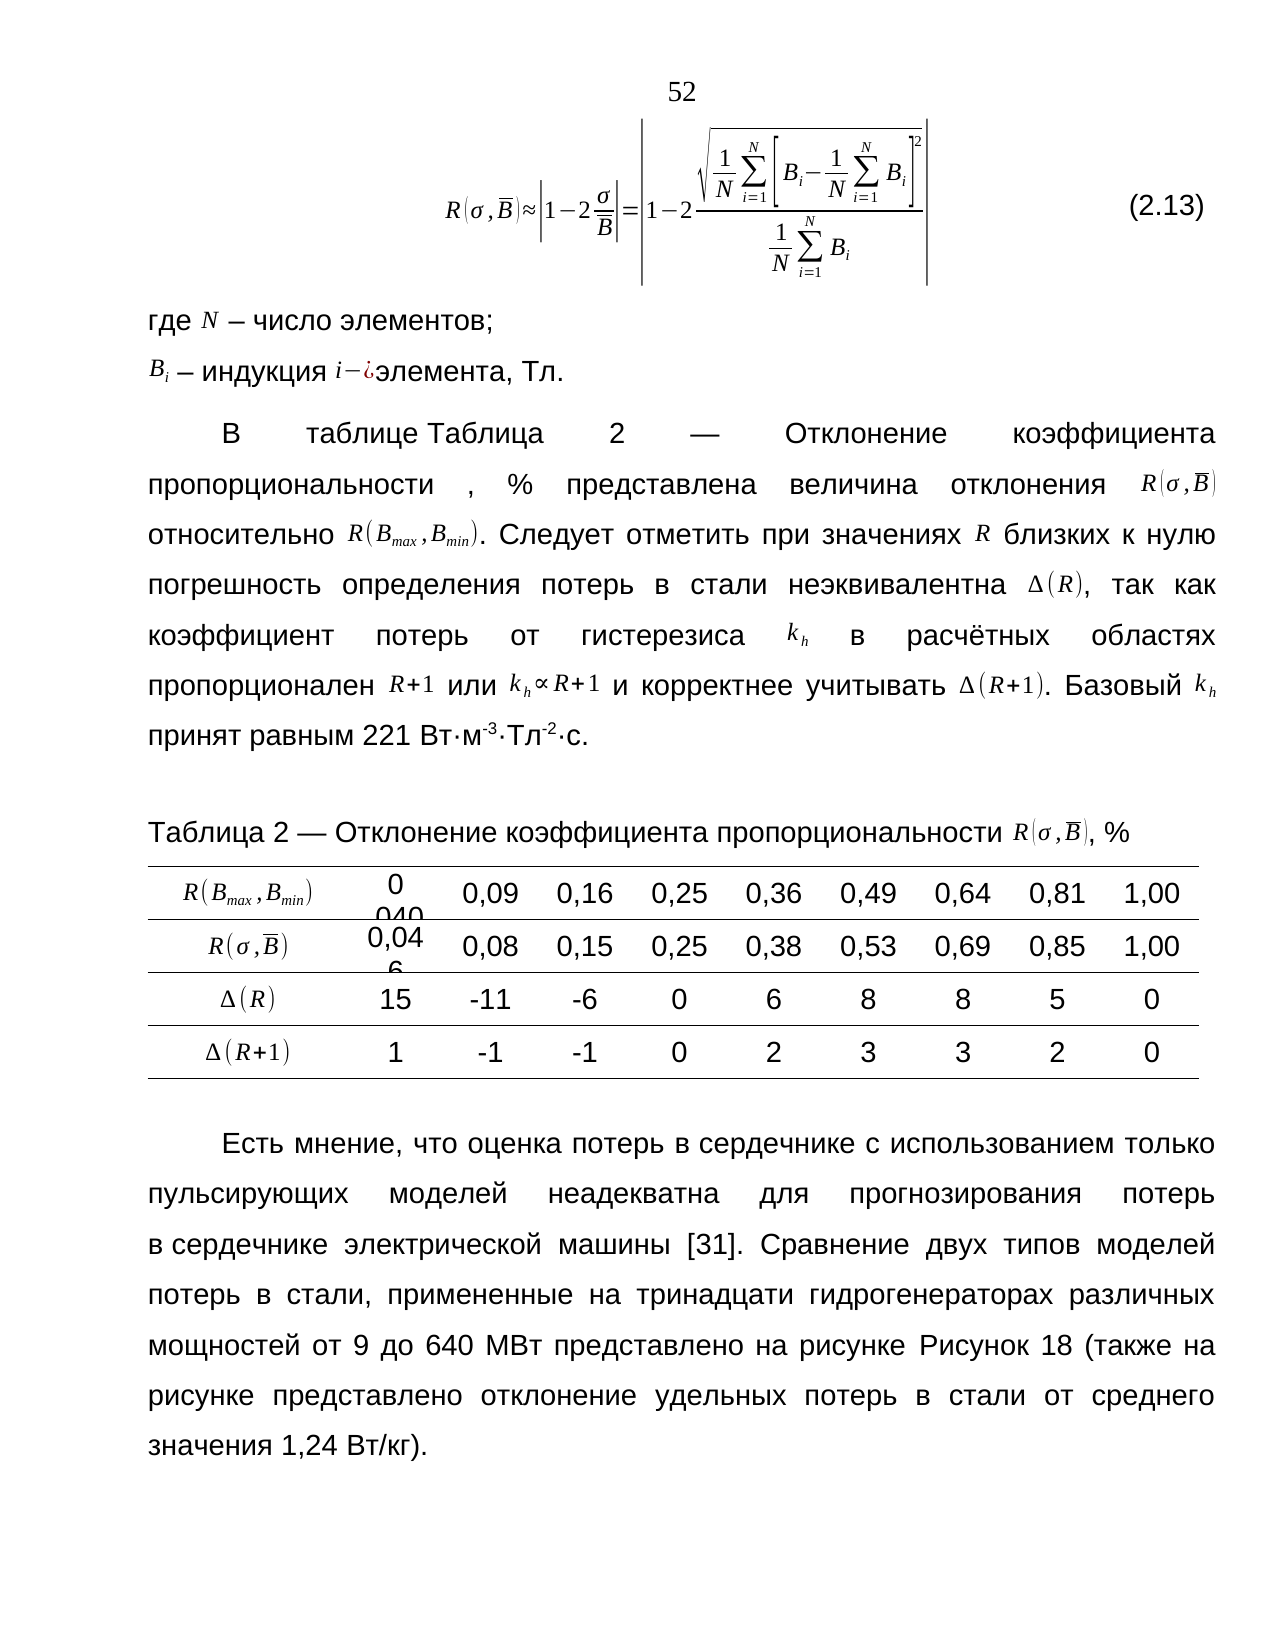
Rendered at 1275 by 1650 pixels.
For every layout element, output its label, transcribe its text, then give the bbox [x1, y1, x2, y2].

table_cell [148, 973, 348, 1025]
text где – число элементов; [148, 303, 1216, 337]
table_cell 0 [1104, 1026, 1199, 1078]
table_cell 15 [348, 973, 443, 1025]
table_cell 1 [348, 1026, 443, 1078]
table_cell 0,38 [726, 920, 821, 972]
text – индукция элемента, Тл. [148, 354, 1216, 387]
table_cell 3 [821, 1026, 916, 1078]
table_cell -6 [538, 973, 632, 1025]
table_cell [148, 920, 348, 972]
table_header 0,81 [1010, 867, 1104, 919]
table_cell -11 [443, 973, 538, 1025]
table_header 1,00 [1104, 867, 1199, 919]
table_cell 0,08 [443, 920, 538, 972]
table_header 0,25 [632, 867, 726, 919]
table_header 0,09 [443, 867, 538, 919]
table_cell -1 [443, 1026, 538, 1078]
table_cell 0,15 [538, 920, 632, 972]
table_header 0,040 [348, 867, 443, 919]
table_header [148, 867, 348, 919]
table_cell 0 [632, 1026, 726, 1078]
table_cell [148, 1026, 348, 1078]
table_header 0,36 [726, 867, 821, 919]
table_cell 2 [726, 1026, 821, 1078]
table_cell -1 [538, 1026, 632, 1078]
table_cell 8 [821, 973, 916, 1025]
text Есть мнение, что оценка потерь в сердечнике с использованием только пульсирующих моделей неадекватна для прогнозирования потерь в сердечнике электрической машины [31]. Сравнение двух типов моделей потерь в стали, примененные на тринадцати гидрогенераторах различных мощностей от 9 до 640 МВт представлено на рисунке 18 (также на рисунке представлено отклонение удельных потерь в стали от среднего значения 1,24 Вт/кг). [148, 1126, 1216, 1462]
table_cell 0,85 [1010, 920, 1104, 972]
table_cell 6 [726, 973, 821, 1025]
table_cell 2 [1010, 1026, 1104, 1078]
table_cell 0,53 [821, 920, 916, 972]
table_header 0,16 [538, 867, 632, 919]
table_header (2.13) [1117, 118, 1216, 303]
table_cell 0 [1104, 973, 1199, 1025]
table_cell 5 [1010, 973, 1104, 1025]
table_cell 8 [916, 973, 1010, 1025]
table_cell 0,046 [348, 920, 443, 972]
table_cell 3 [916, 1026, 1010, 1078]
table_cell 0,69 [916, 920, 1010, 972]
table_header 0,64 [916, 867, 1010, 919]
table_cell 1,00 [1104, 920, 1199, 972]
text В таблице 2 представлена величина отклонения относительно . Следует отметить при значениях близких к нулю погрешность определения потерь в стали неэквивалентна , так как коэффициент потерь от гистерезиса в расчётных областях пропорционален или и корректнее учитывать . Базовый принят равным 221 Вт·м-3·Тл-2·с. [148, 416, 1216, 752]
text Таблица 2 — Отклонение коэффициента пропорциональности , % [148, 816, 1216, 849]
table_header [148, 118, 1117, 303]
table_header 0,49 [821, 867, 916, 919]
table_cell 0,25 [632, 920, 726, 972]
table_cell 0 [632, 973, 726, 1025]
